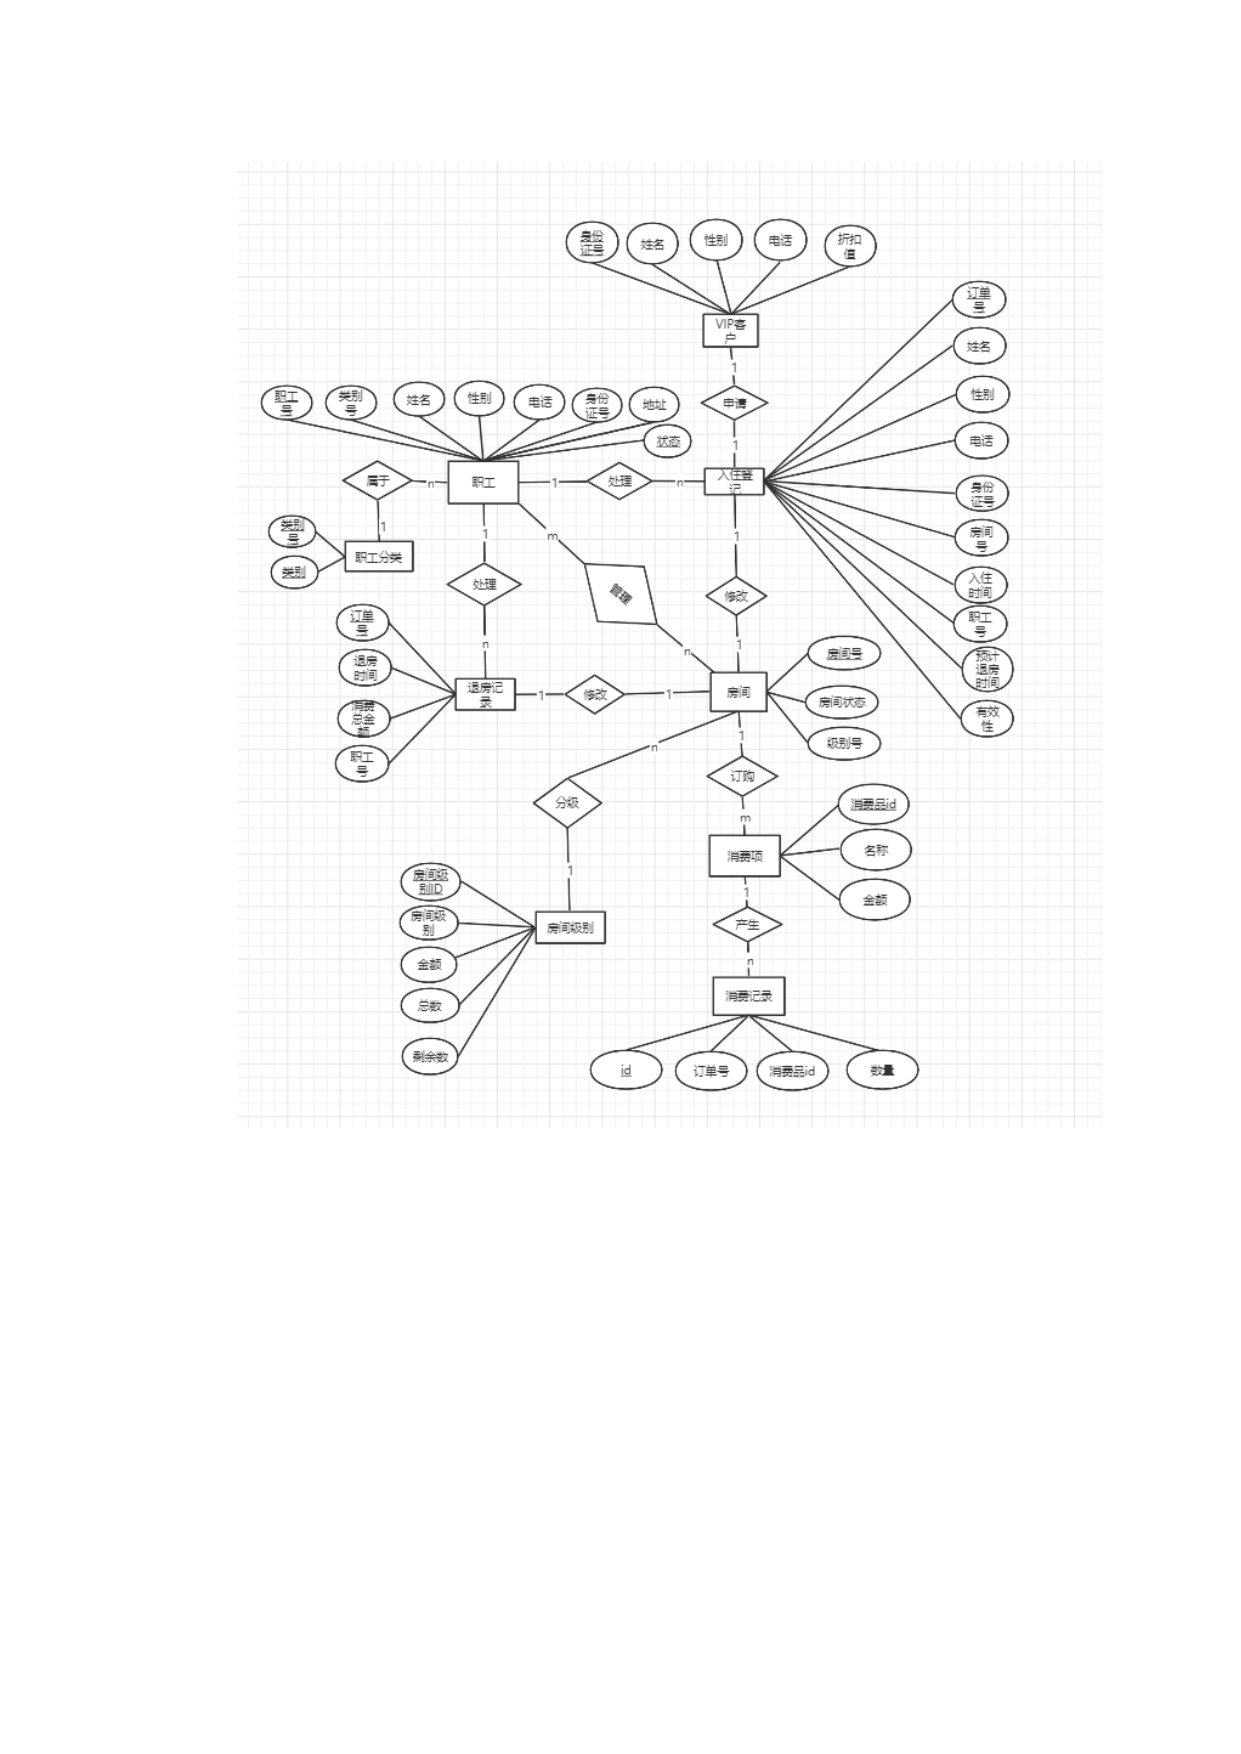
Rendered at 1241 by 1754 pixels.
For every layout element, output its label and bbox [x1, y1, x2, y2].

picture [237, 162, 1103, 1128]
